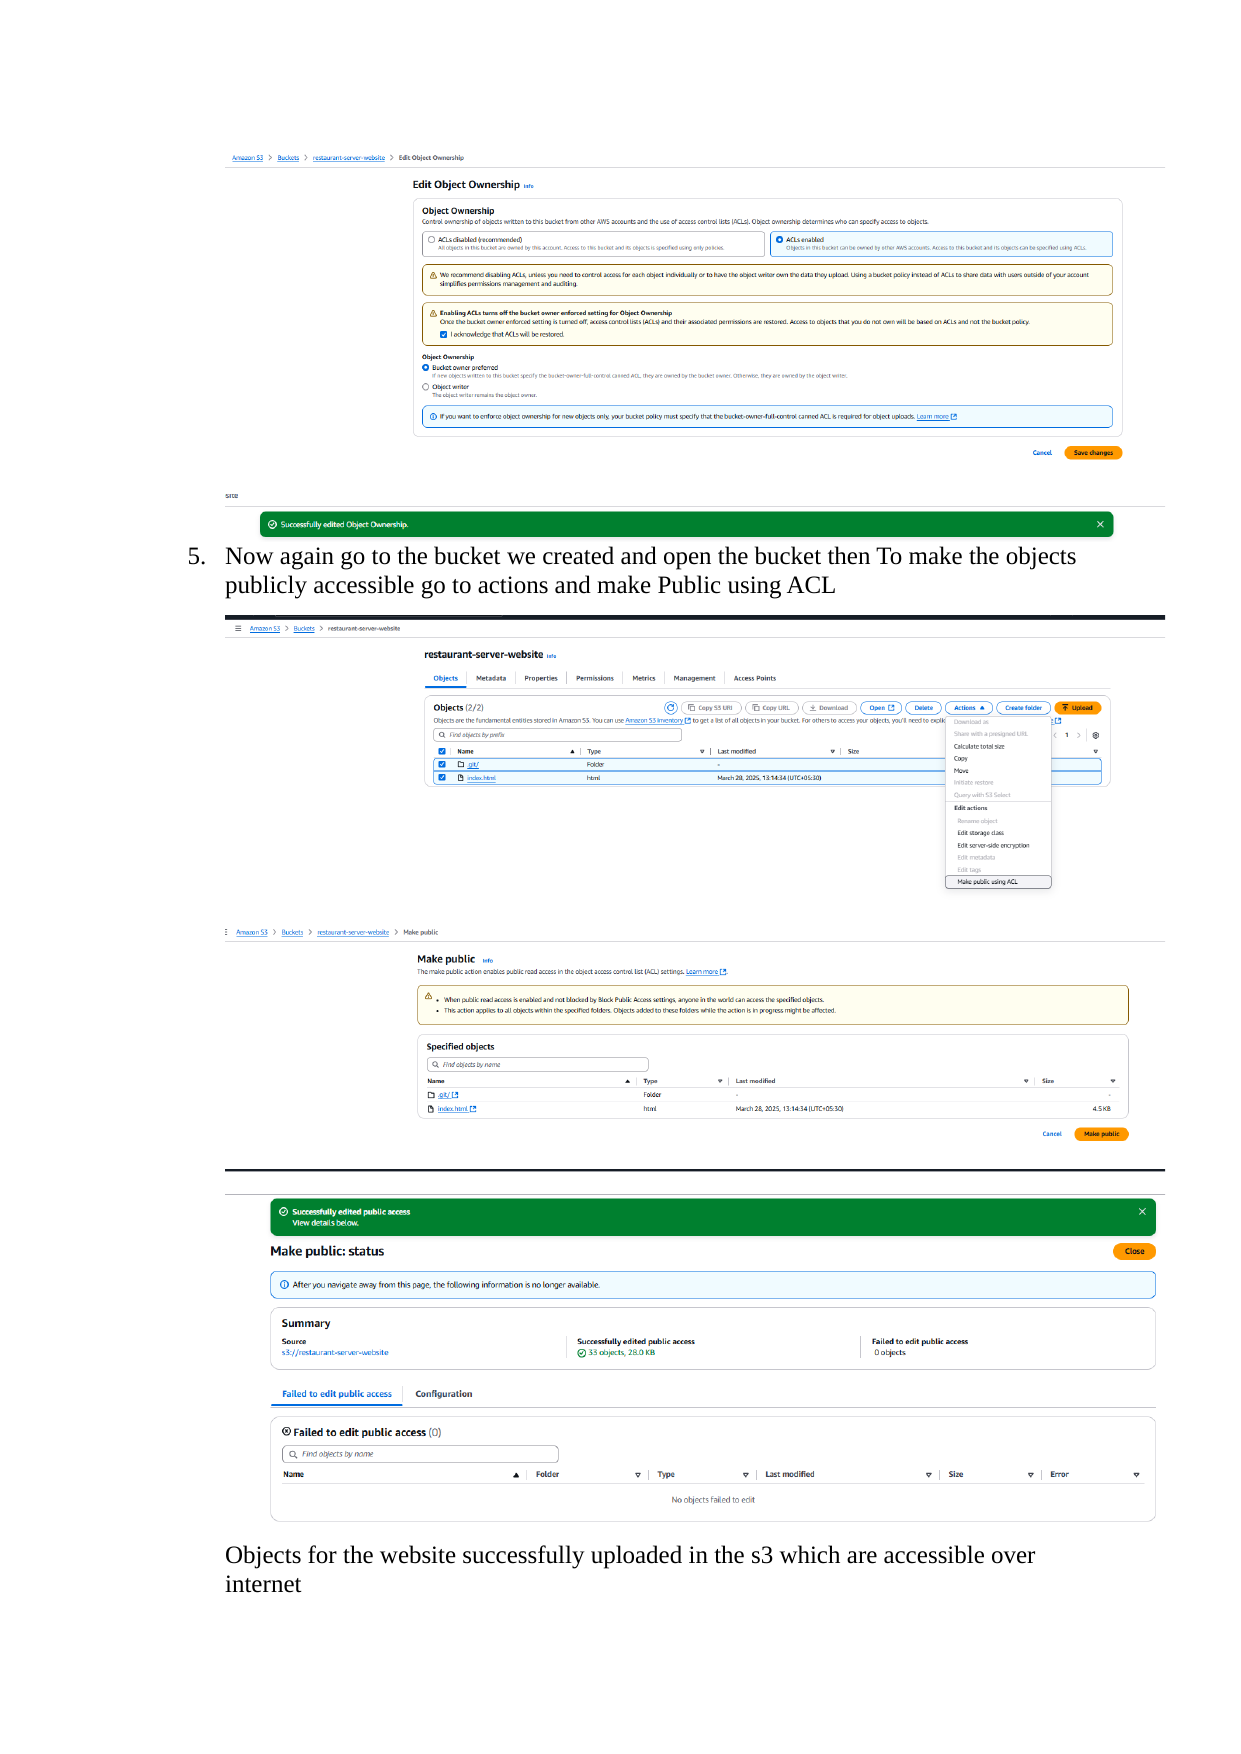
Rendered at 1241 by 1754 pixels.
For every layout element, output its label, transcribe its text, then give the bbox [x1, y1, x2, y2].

picture [225, 925, 1166, 1153]
list Now again go to the bucket we created and open the bucket then To make the objects publicly accessible go to actions and make Public using ACL [187, 541, 1090, 599]
picture [225, 1169, 1166, 1540]
picture [225, 150, 1166, 542]
text Objects for the website successfully uploaded in the s3 which are accessible over internet [225, 1540, 1090, 1597]
picture [225, 615, 1166, 909]
